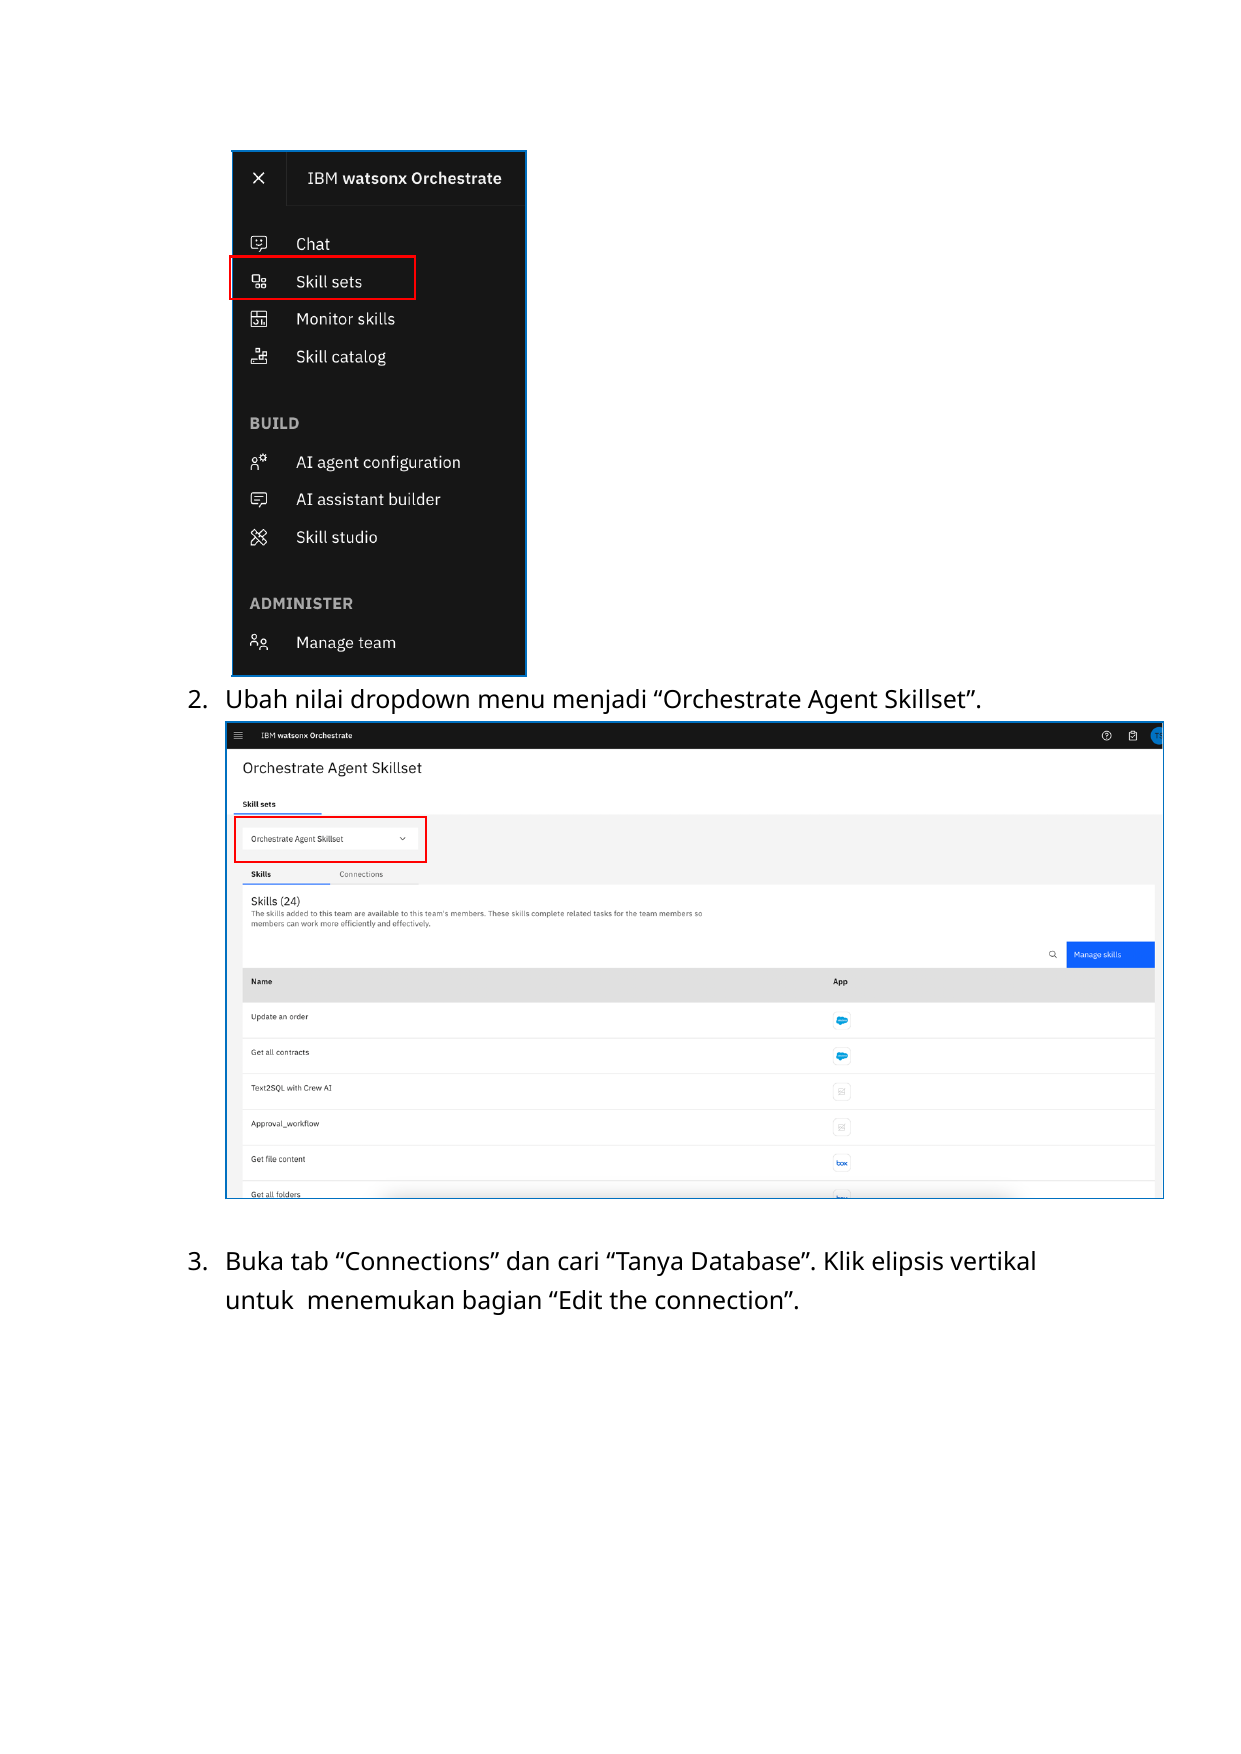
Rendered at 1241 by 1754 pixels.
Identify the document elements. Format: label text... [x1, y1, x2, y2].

list Buka tab “Connections” dan cari “Tanya Database”. Klik elipsis vertikal untuk menemukan bagian “Edit the connection”. [187, 1243, 1090, 1317]
picture [233, 152, 525, 675]
picture [233, 258, 414, 298]
picture [227, 723, 1163, 1198]
list Ubah nilai dropdown menu menjadi “Orchestrate Agent Skillset”. [187, 682, 1090, 716]
